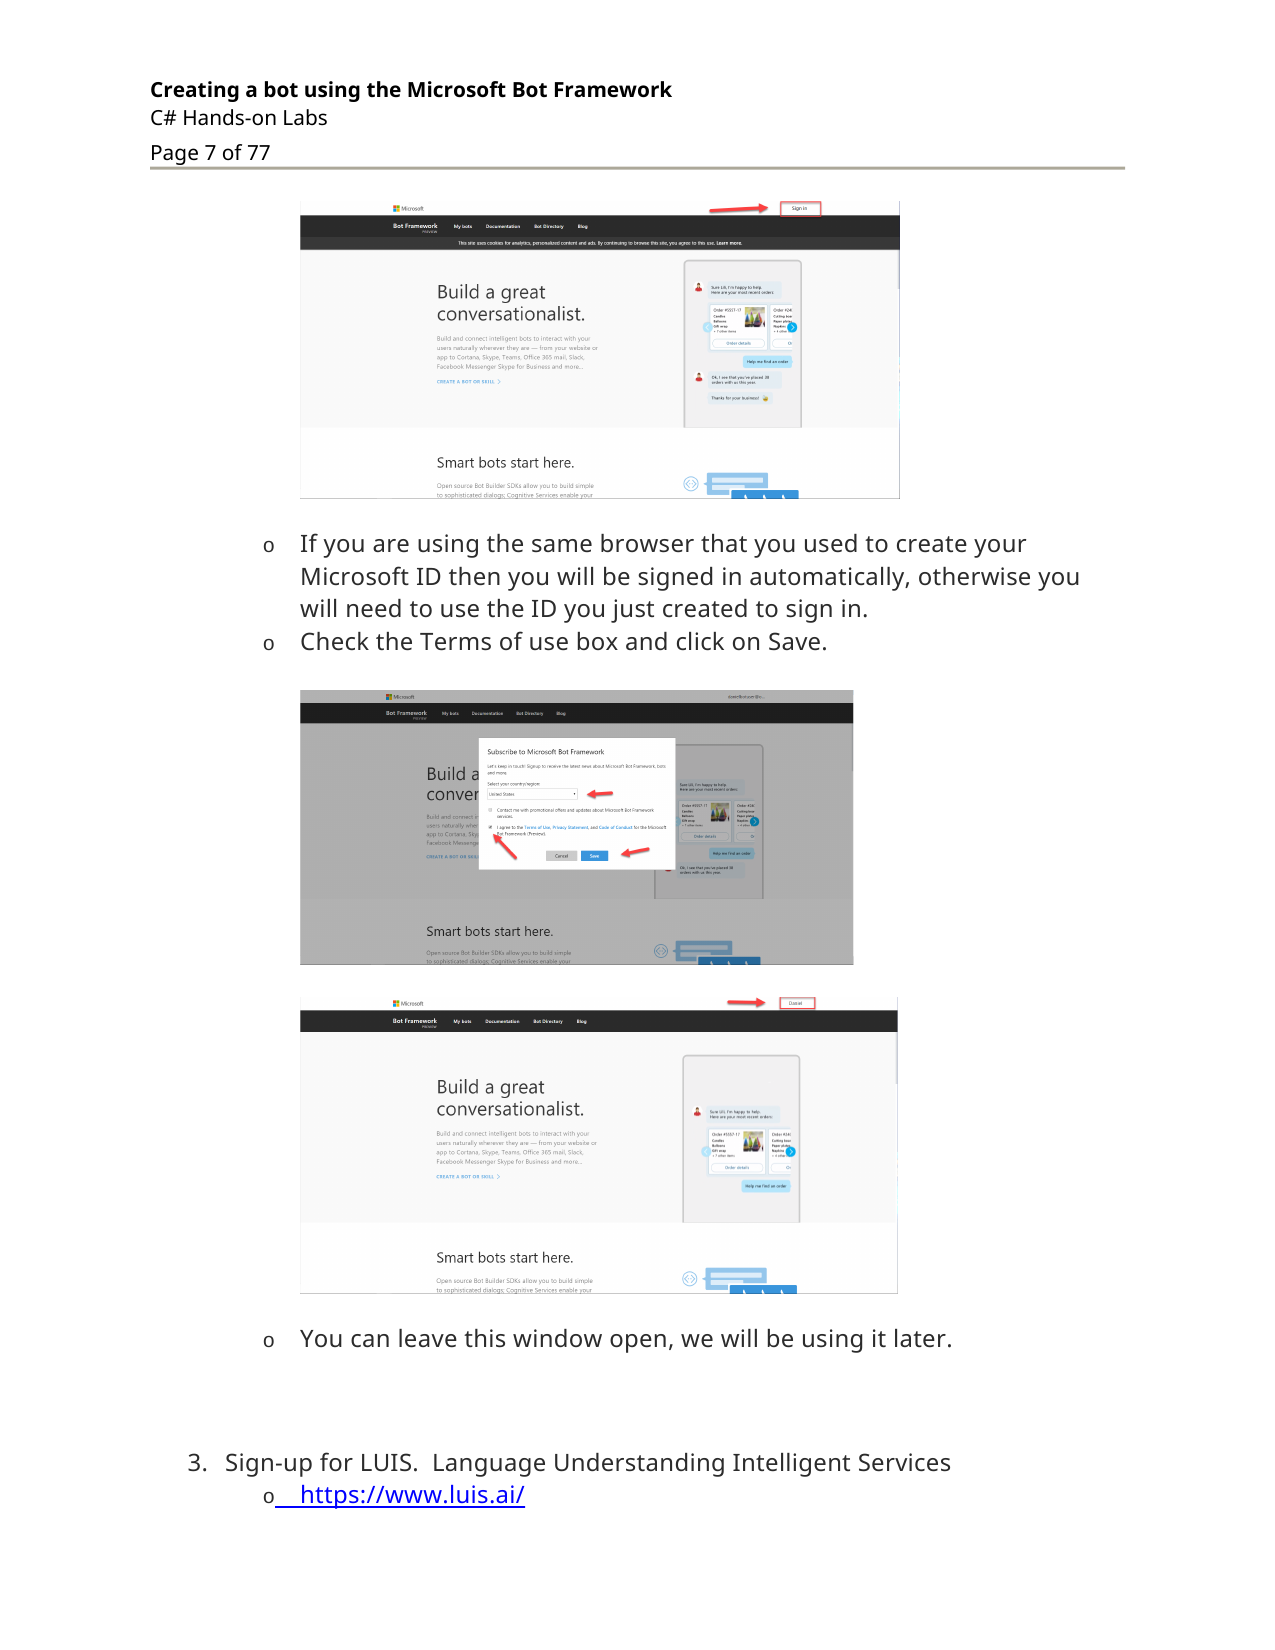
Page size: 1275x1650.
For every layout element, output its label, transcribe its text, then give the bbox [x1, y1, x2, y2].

list Sign-up for LUIS. Language Understanding Intelligent Services [187, 1445, 1125, 1478]
picture [300, 997, 898, 1294]
picture [300, 690, 854, 965]
list https://www.luis.ai/ [262, 1478, 1125, 1511]
list You can leave this window open, we will be using it later. [262, 1322, 1125, 1354]
picture [300, 201, 900, 499]
list If you are using the same browser that you used to create your Microsoft ID then you will be signed in automatically, otherwise you will need to use the ID you just created to sign in. [262, 527, 1125, 625]
